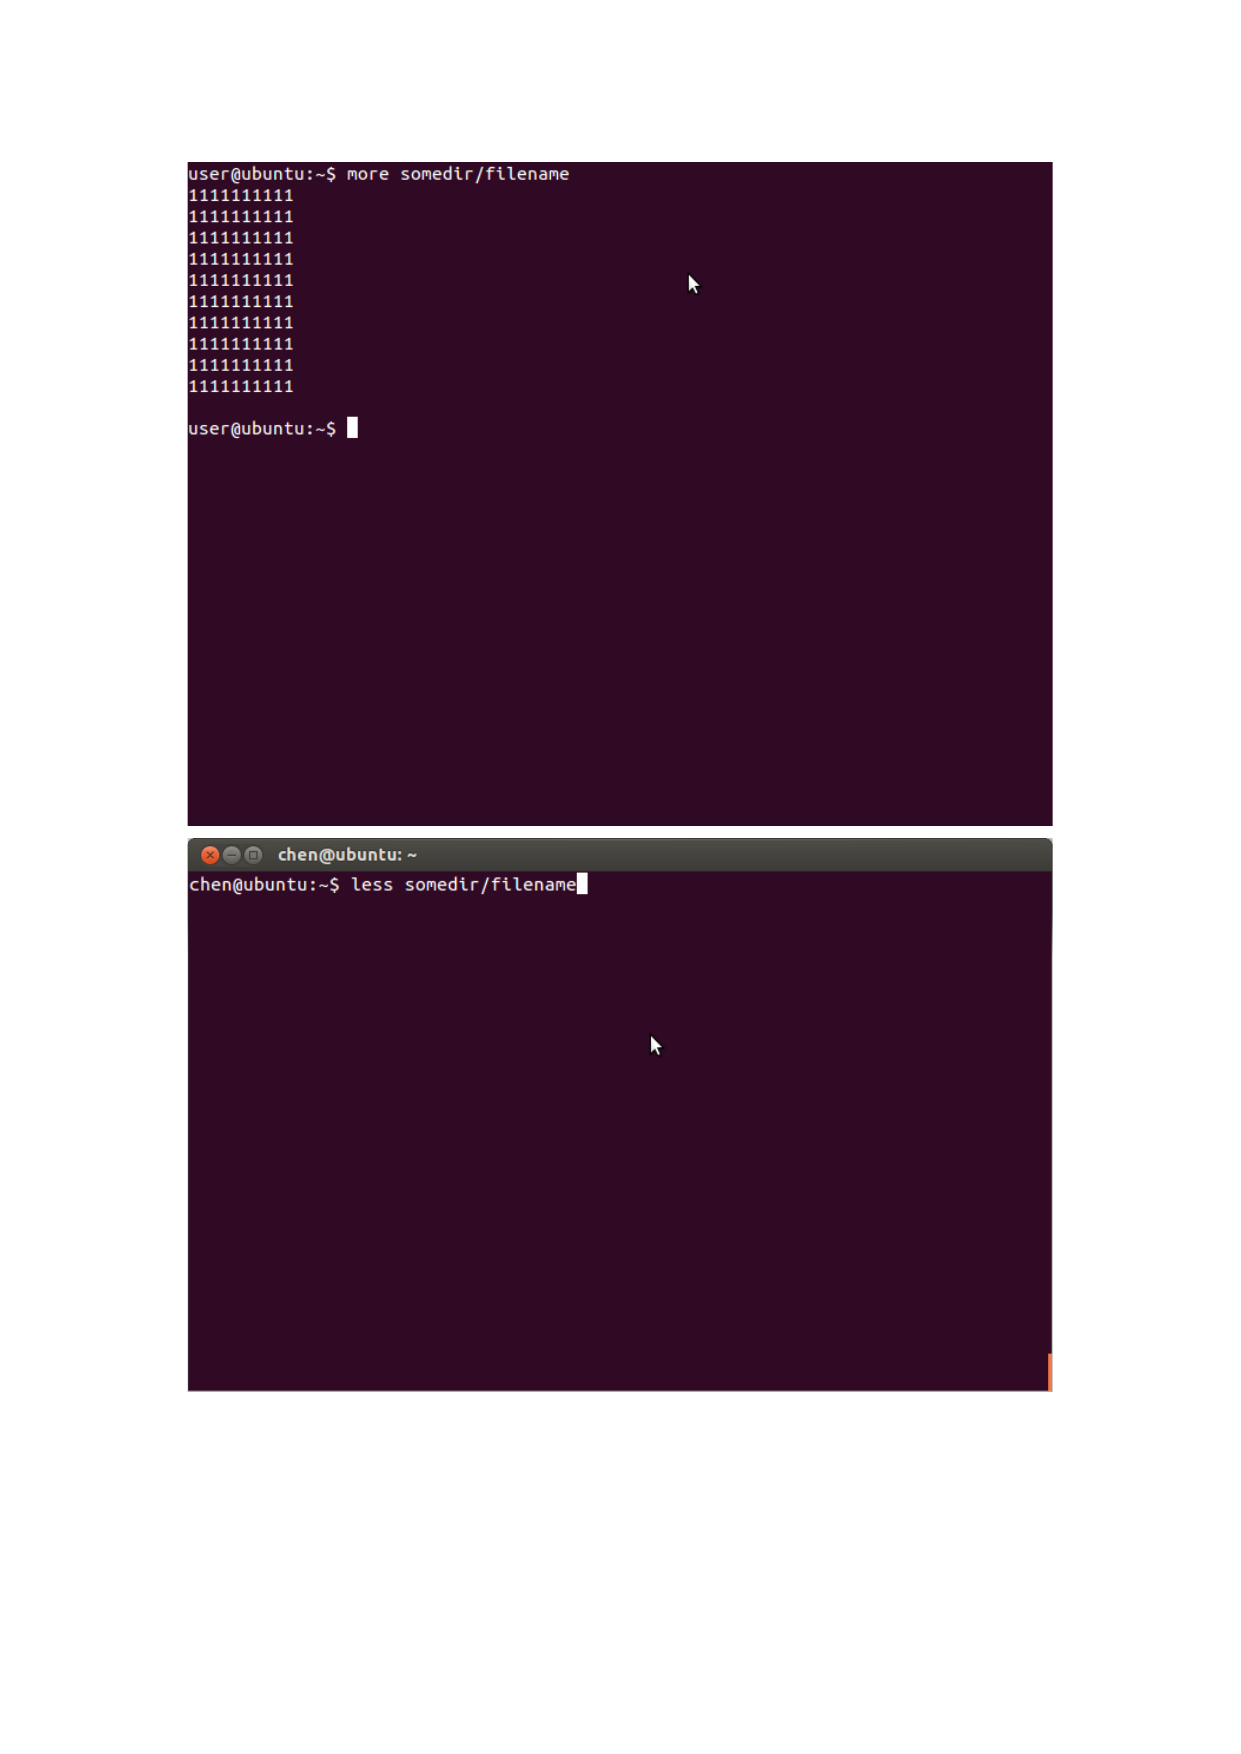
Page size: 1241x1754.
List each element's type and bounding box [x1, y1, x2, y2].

picture [187, 838, 1053, 1392]
picture [187, 162, 1053, 826]
